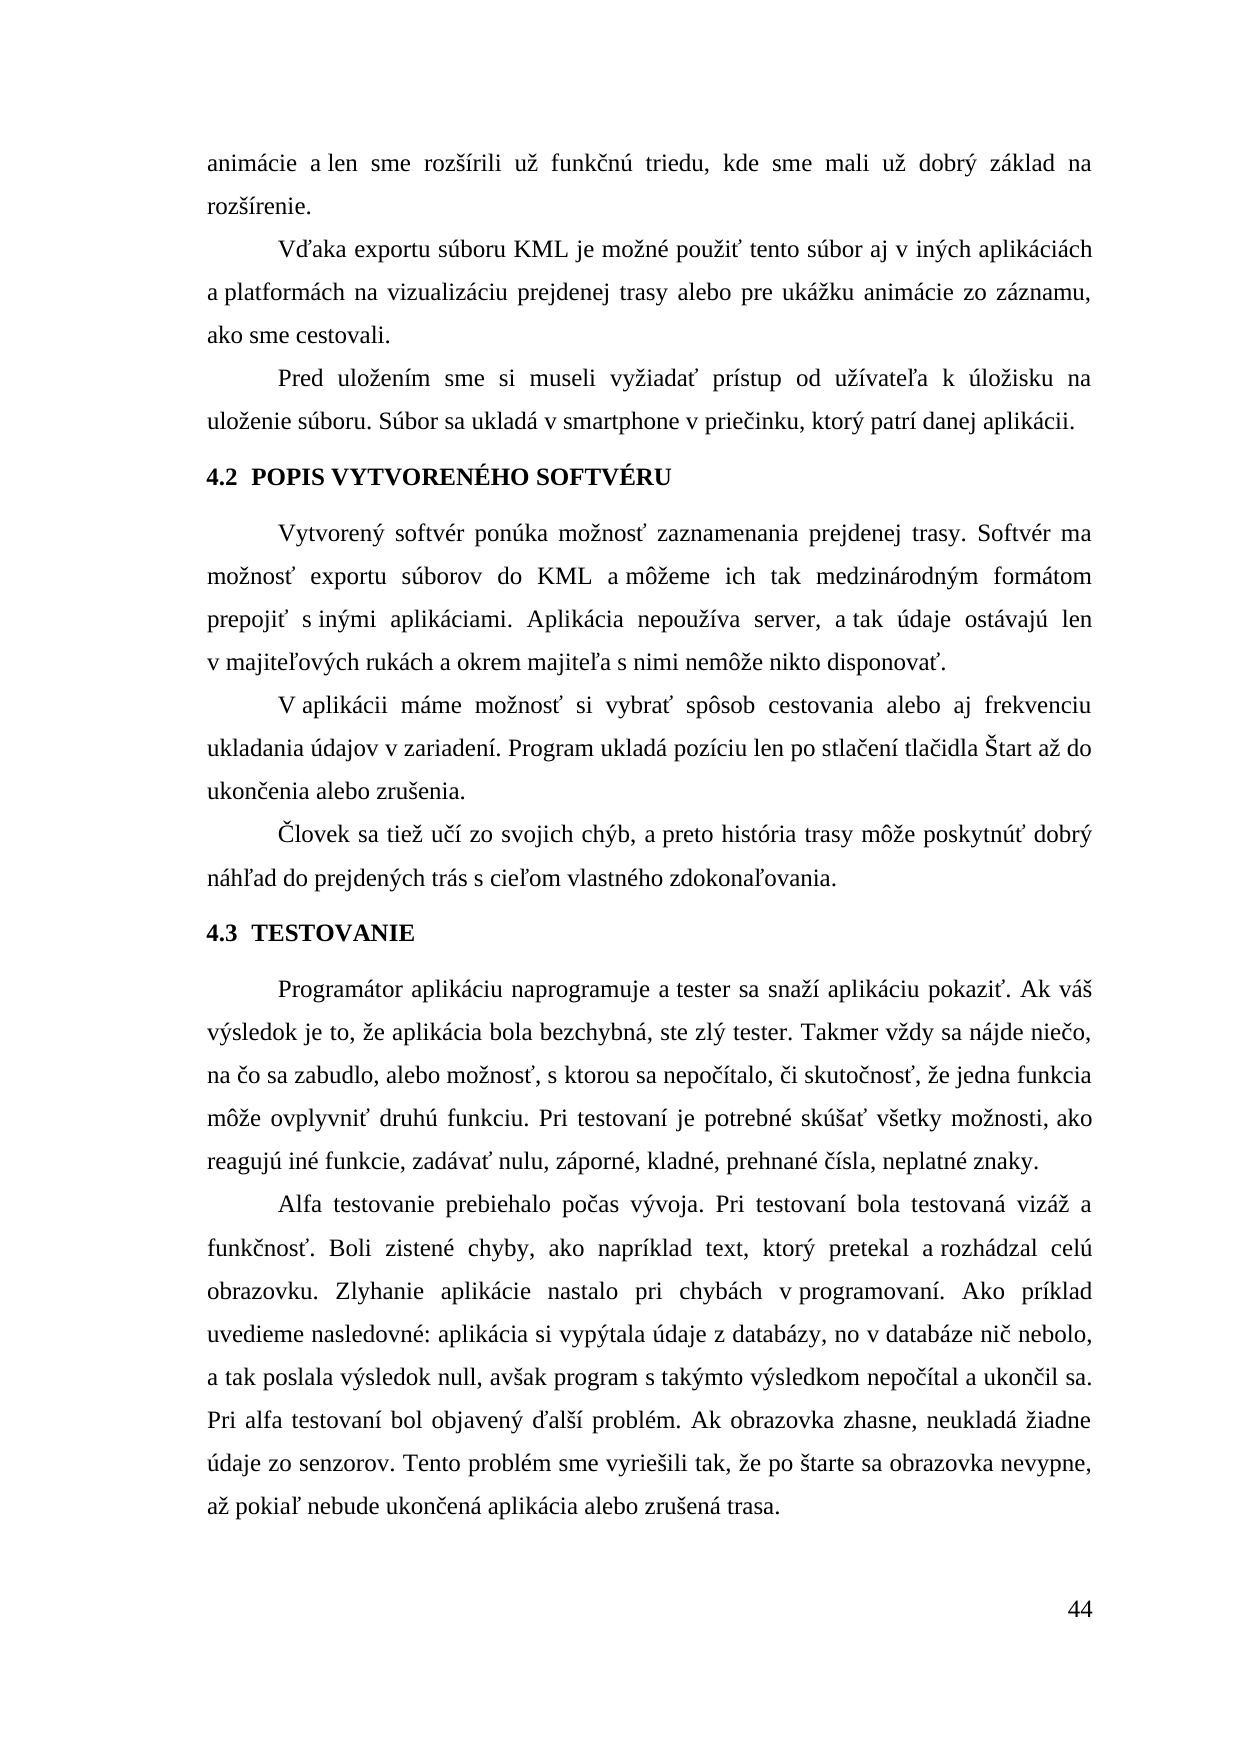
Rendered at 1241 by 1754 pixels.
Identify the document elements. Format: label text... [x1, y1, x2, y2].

text Vďaka exportu súboru KML je možné použiť tento súbor aj v iných aplikáciách a platformách na vizualizáciu prejdenej trasy alebo pre ukážku animácie zo záznamu, ako sme cestovali. [207, 234, 1092, 349]
text Pred uložením sme si museli vyžiadať prístup od užívateľa k úložisku na uloženie súboru. Súbor sa ukladá v smartphone v priečinku, ktorý patrí danej aplikácii. [207, 363, 1092, 435]
text V aplikácii máme možnosť si vybrať spôsob cestovania alebo aj frekvenciu ukladania údajov v zariadení. Program ukladá pozíciu len po stlačení tlačidla Štart až do ukončenia alebo zrušenia. [207, 690, 1092, 805]
subtitle 4.3 Testovanie [206, 918, 1092, 947]
text Alfa testovanie prebiehalo počas vývoja. Pri testovaní bola testovaná vizáž a funkčnosť. Boli zistené chyby, ako napríklad text, ktorý pretekal a rozhádzal celú obrazovku. Zlyhanie aplikácie nastalo pri chybách v programovaní. Ako príklad uvedieme nasledovné: aplikácia si vypýtala údaje z databázy, no v databáze nič nebolo, a tak poslala výsledok null, avšak program s takýmto výsledkom nepočítal a ukončil sa. Pri alfa testovaní bol objavený ďalší problém. Ak obrazovka zhasne, neukladá žiadne údaje zo senzorov. Tento problém sme vyriešili tak, že po štarte sa obrazovka nevypne, až pokiaľ nebude ukončená aplikácia alebo zrušená trasa. [207, 1189, 1092, 1520]
subtitle 4.2 Popis vytvoreného softvéru [206, 462, 1092, 491]
text Programátor aplikáciu naprogramuje a tester sa snaží aplikáciu pokaziť. Ak váš výsledok je to, že aplikácia bola bezchybná, ste zlý tester. Takmer vždy sa nájde niečo, na čo sa zabudlo, alebo možnosť, s ktorou sa nepočítalo, či skutočnosť, že jedna funkcia môže ovplyvniť druhú funkciu. Pri testovaní je potrebné skúšať všetky možnosti, ako reagujú iné funkcie, zadávať nulu, záporné, kladné, prehnané čísla, neplatné znaky. [207, 974, 1092, 1175]
text Človek sa tiež učí zo svojich chýb, a preto história trasy môže poskytnúť dobrý náhľad do prejdených trás s cieľom vlastného zdokonaľovania. [207, 819, 1092, 891]
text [207, 148, 1092, 219]
text Vytvorený softvér ponúka možnosť zaznamenania prejdenej trasy. Softvér ma možnosť exportu súborov do KML a môžeme ich tak medzinárodným formátom prepojiť s inými aplikáciami. Aplikácia nepoužíva server, a tak údaje ostávajú len v majiteľových rukách a okrem majiteľa s nimi nemôže nikto disponovať. [207, 518, 1092, 676]
